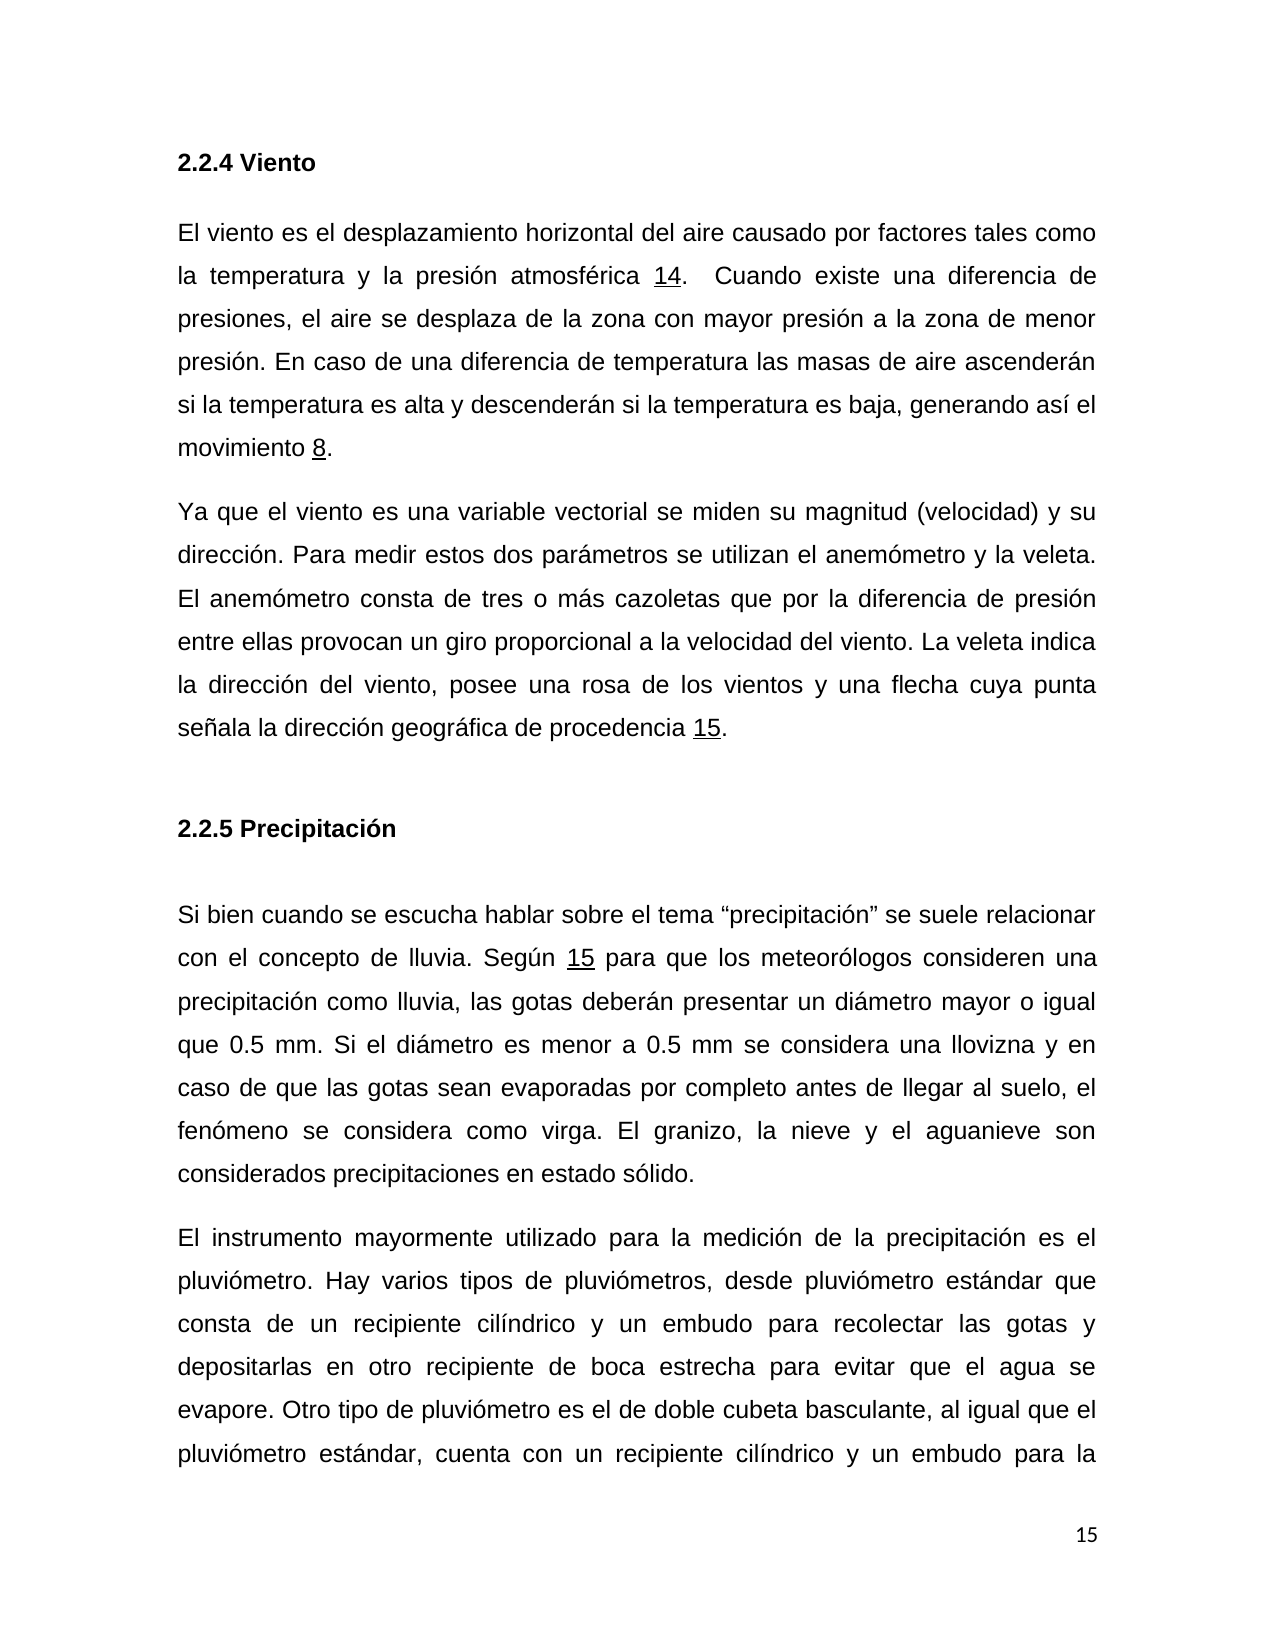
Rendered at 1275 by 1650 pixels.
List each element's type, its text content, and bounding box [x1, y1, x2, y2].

subtitle 2.2.5 Precipitación [177, 814, 1098, 843]
text El viento es el desplazamiento horizontal del aire causado por factores tales como la temperatura y la presión atmosférica . Cuando existe una diferencia de presiones, el aire se desplaza de la zona con mayor presión a la zona de menor presión. En caso de una diferencia de temperatura las masas de aire ascenderán si la temperatura es alta y descenderán si la temperatura es baja, generando así el movimiento . [177, 218, 1098, 462]
text Ya que el viento es una variable vectorial se miden su magnitud (velocidad) y su dirección. Para medir estos dos parámetros se utilizan el anemómetro y la veleta. El anemómetro consta de tres o más cazoletas que por la diferencia de presión entre ellas provocan un giro proporcional a la velocidad del viento. La veleta indica la dirección del viento, posee una rosa de los vientos y una flecha cuya punta señala la dirección geográfica de procedencia . [177, 497, 1098, 742]
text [177, 1223, 1098, 1467]
subtitle 2.2.4 Viento [177, 148, 1098, 176]
text Si bien cuando se escucha hablar sobre el tema “precipitación” se suele relacionar con el concepto de lluvia. Según para que los meteorólogos consideren una precipitación como lluvia, las gotas deberán presentar un diámetro mayor o igual que 0.5 mm. Si el diámetro es menor a 0.5 mm se considera una llovizna y en caso de que las gotas sean evaporadas por completo antes de llegar al suelo, el fenómeno se considera como virga. El granizo, la nieve y el aguanieve son considerados precipitaciones en estado sólido. [177, 900, 1098, 1188]
